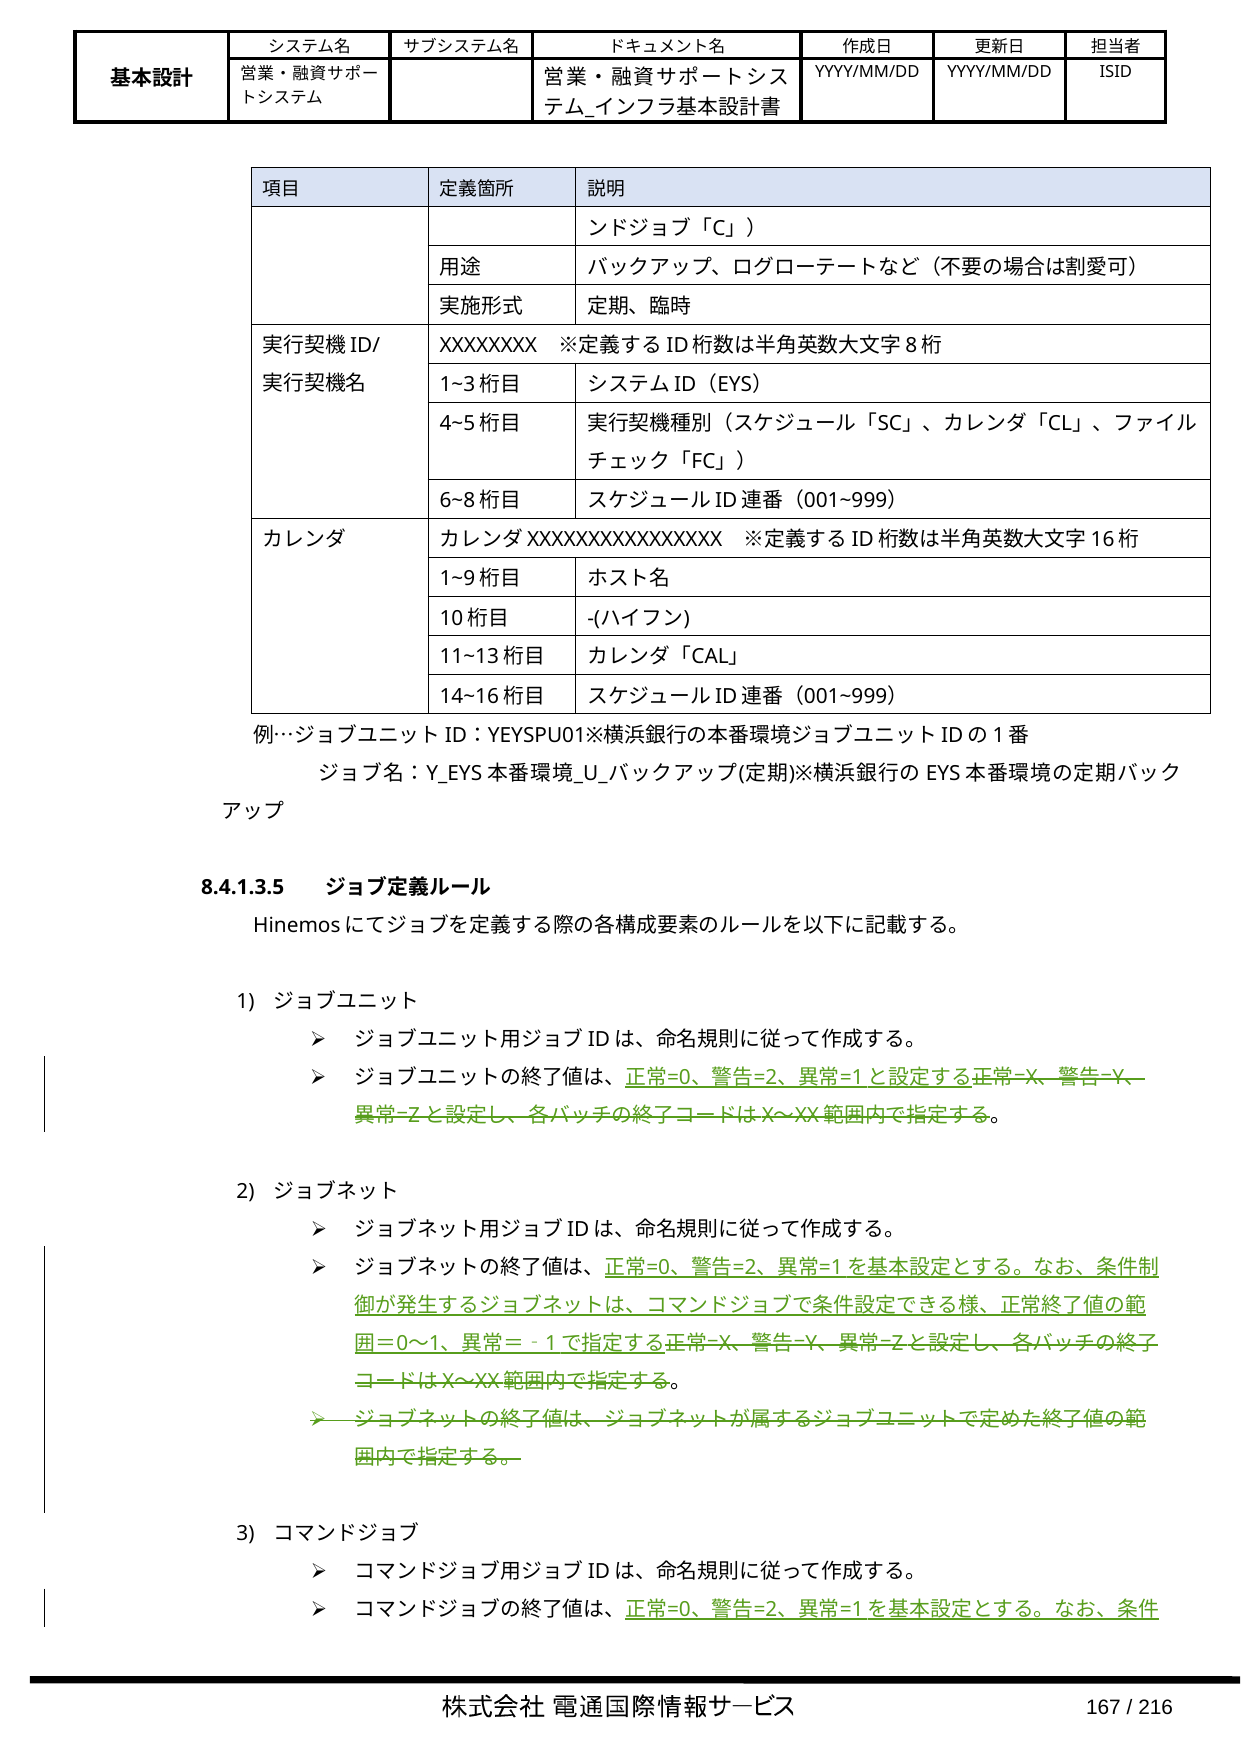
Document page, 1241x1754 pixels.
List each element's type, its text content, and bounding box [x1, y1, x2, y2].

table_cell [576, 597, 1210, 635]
list コマンドジョブの終了値は、。 [311, 1588, 1160, 1627]
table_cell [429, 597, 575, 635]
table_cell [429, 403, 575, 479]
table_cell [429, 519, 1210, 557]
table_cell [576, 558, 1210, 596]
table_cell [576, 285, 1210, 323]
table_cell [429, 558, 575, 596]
list ジョブネットの終了値は、。 [311, 1246, 1160, 1398]
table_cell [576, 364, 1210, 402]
list ジョブユニット [236, 980, 1160, 1018]
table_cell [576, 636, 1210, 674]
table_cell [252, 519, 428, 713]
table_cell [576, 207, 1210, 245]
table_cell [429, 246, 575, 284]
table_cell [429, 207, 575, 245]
text ジョブ名：Y_EYS本番環境_U_バックアップ(定期)※横浜銀行のEYS本番環境の定期バックアップ [222, 752, 1181, 828]
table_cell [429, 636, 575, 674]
list ジョブユニット用ジョブIDは、命名規則に従って作成する。 [310, 1018, 1160, 1056]
list コマンドジョブ [236, 1512, 1160, 1551]
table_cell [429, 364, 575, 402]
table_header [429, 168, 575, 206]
list コマンドジョブ用ジョブIDは、命名規則に従って作成する。 [311, 1551, 1160, 1588]
subtitle ジョブ定義ルール [201, 866, 1160, 904]
text Hinemosにてジョブを定義する際の各構成要素のルールを以下に記載する。 [222, 904, 1181, 942]
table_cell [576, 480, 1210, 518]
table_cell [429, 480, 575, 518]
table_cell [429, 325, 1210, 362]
picture [442, 1694, 794, 1718]
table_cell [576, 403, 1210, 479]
list ジョブユニットの終了値は、。 [310, 1056, 1160, 1132]
list ジョブネット用ジョブIDは、命名規則に従って作成する。 [311, 1208, 1160, 1246]
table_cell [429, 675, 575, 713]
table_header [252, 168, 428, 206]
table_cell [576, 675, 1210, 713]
text 例…ジョブユニットID：YEYSPU01※横浜銀行の本番環境ジョブユニットIDの1番 [222, 714, 1181, 752]
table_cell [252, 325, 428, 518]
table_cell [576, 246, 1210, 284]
list ジョブネット [236, 1170, 1160, 1208]
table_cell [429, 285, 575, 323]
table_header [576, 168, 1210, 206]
